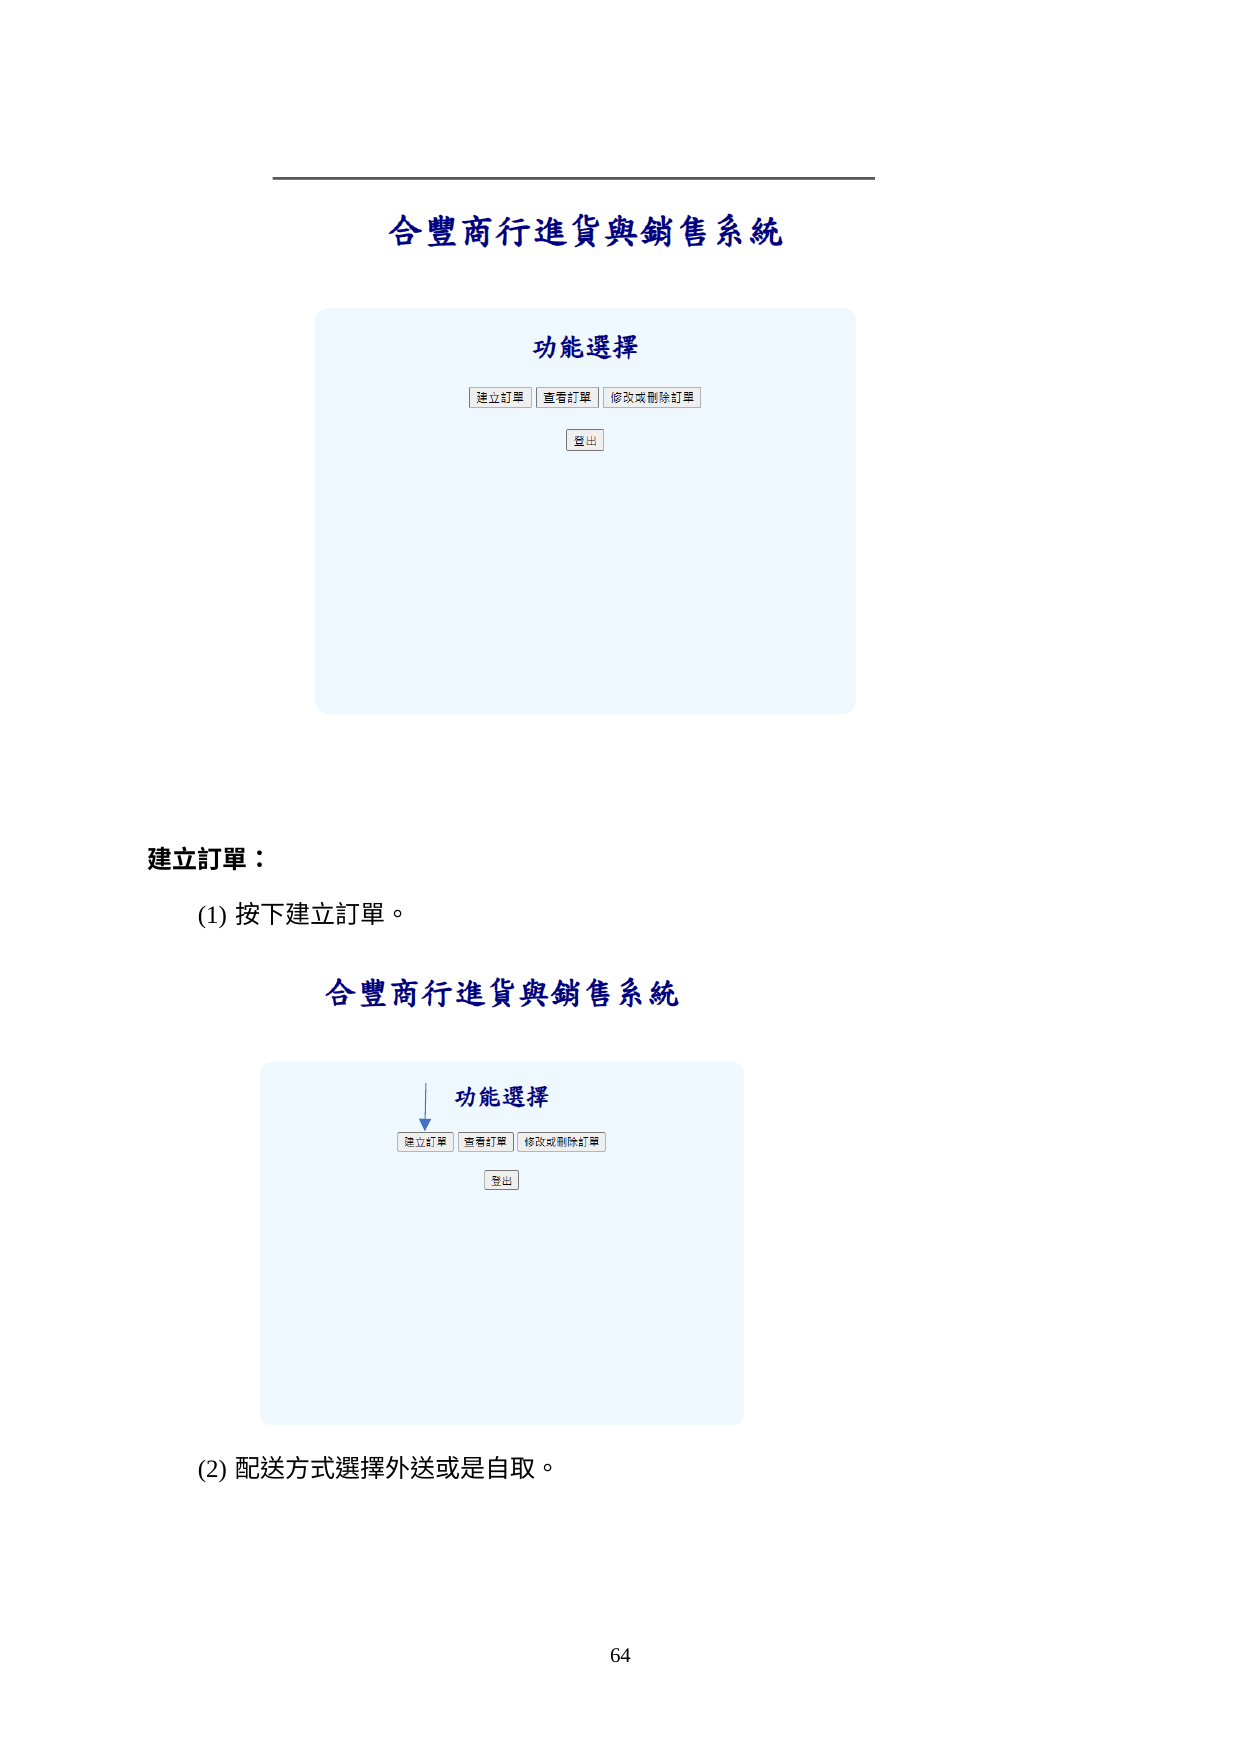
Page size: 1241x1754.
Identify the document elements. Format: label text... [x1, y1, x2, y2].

picture [235, 948, 761, 1435]
list 按下建立訂單。 [198, 894, 1092, 930]
text 建立訂單： [148, 840, 1092, 876]
list 配送方式選擇外送或是自取。 [198, 1448, 1092, 1485]
picture [272, 177, 875, 740]
